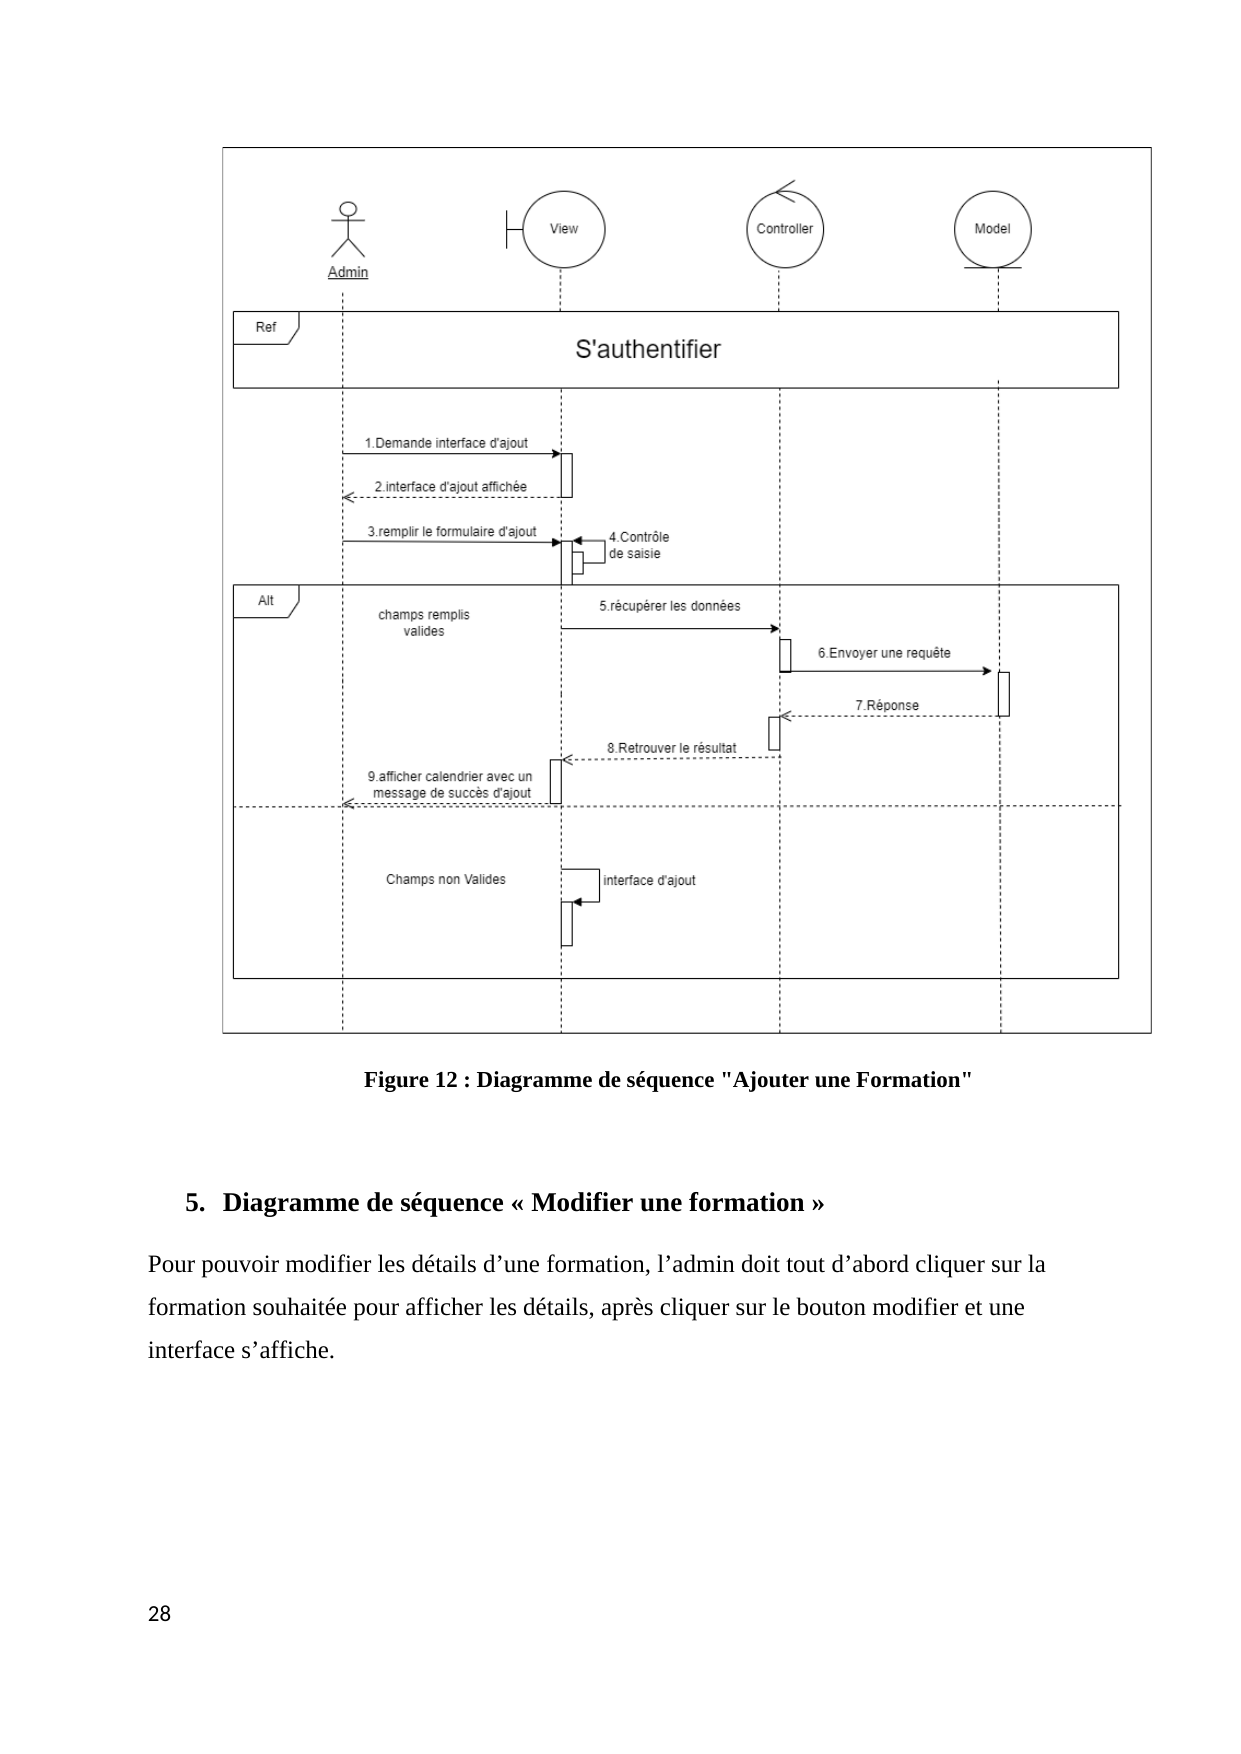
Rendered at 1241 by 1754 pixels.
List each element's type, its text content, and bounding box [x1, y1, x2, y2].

text Pour pouvoir modifier les détails d’une formation, l’admin doit tout d’abord cliquer sur la formation souhaitée pour afficher les détails, après cliquer sur le bouton modifier et une interface s’affiche. [148, 1249, 1093, 1364]
picture [222, 147, 1152, 1036]
list Diagramme de séquence « Modifier une formation » [185, 1186, 1093, 1217]
text Figure 12 : Diagramme de séquence "Ajouter une Formation" [148, 1066, 1093, 1092]
